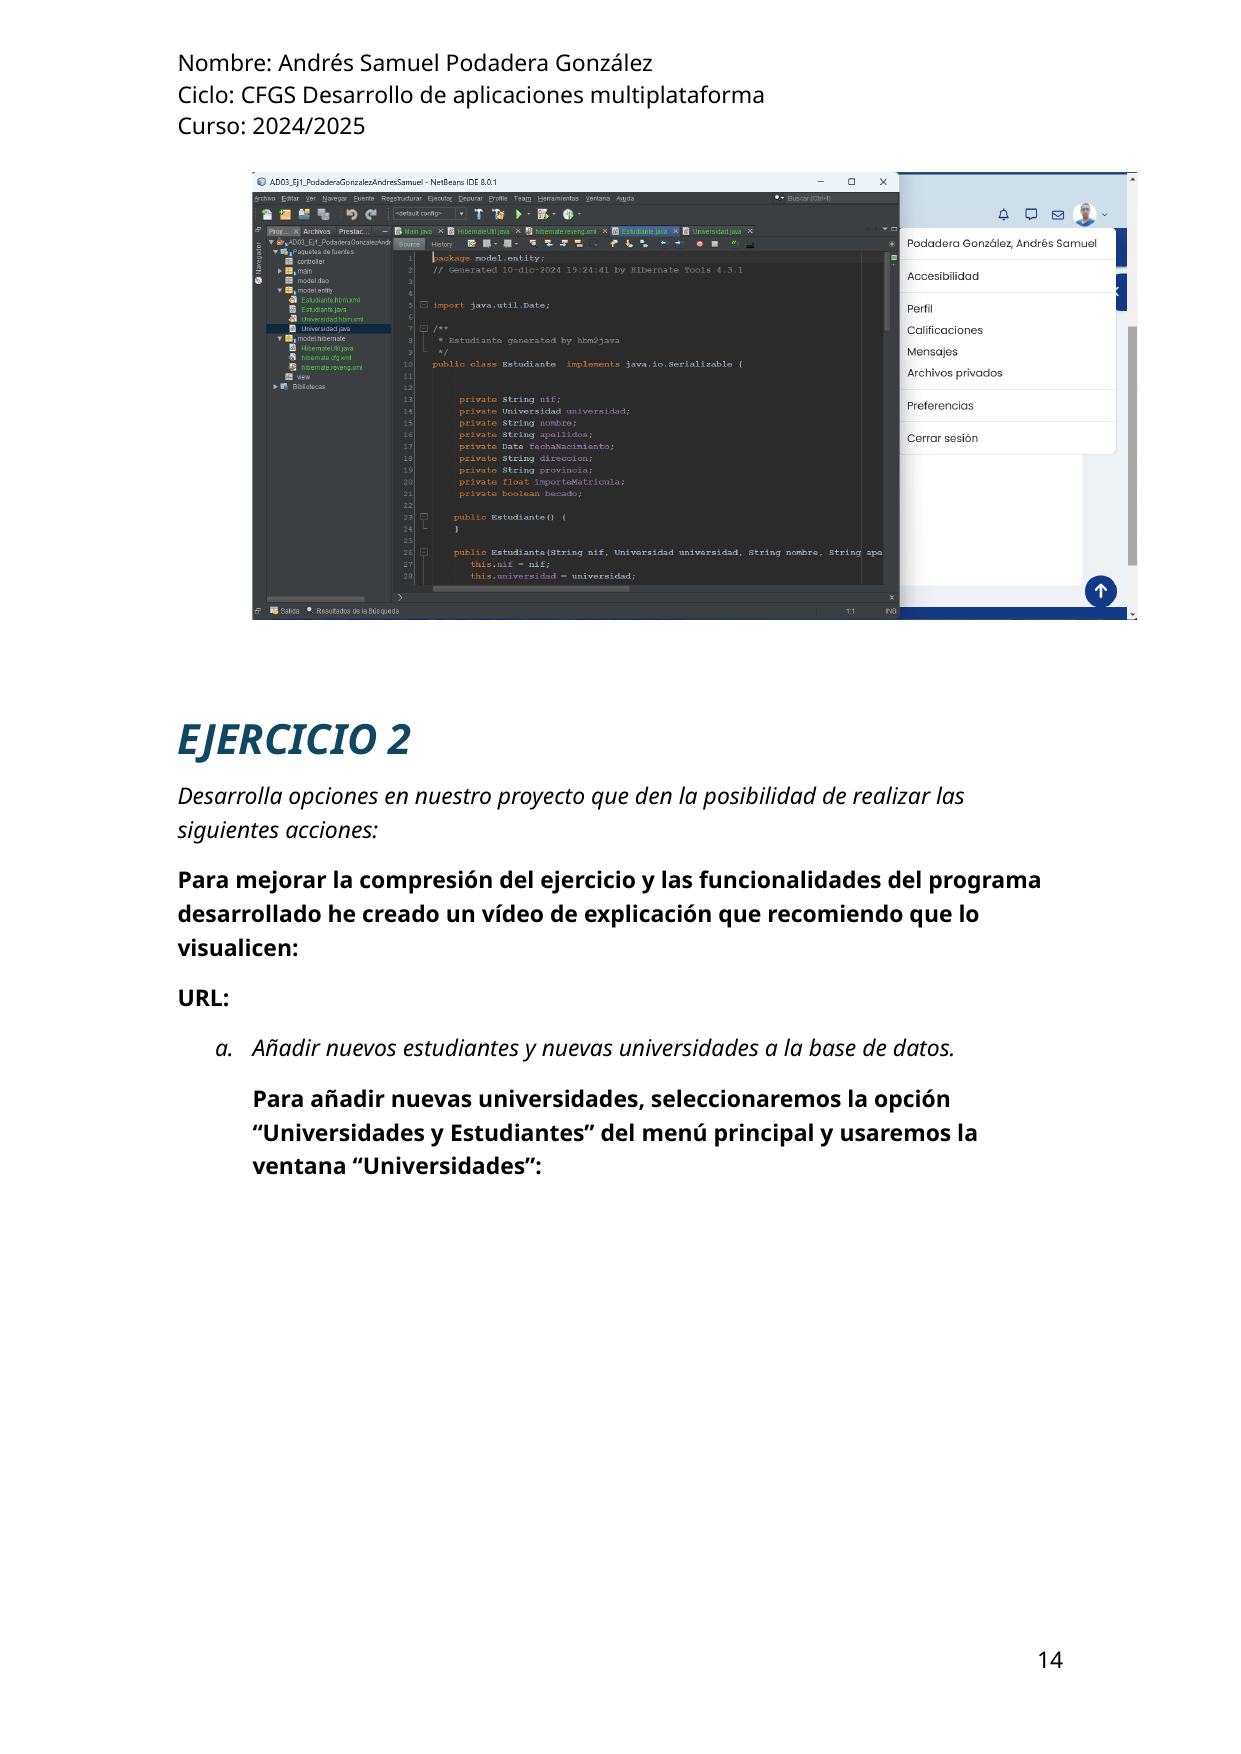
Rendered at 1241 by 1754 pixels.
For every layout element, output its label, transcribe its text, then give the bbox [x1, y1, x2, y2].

subtitle EJERCICIO 2 [177, 710, 1063, 767]
text Para añadir nuevas universidades, seleccionaremos la opción “Universidades y Estudiantes” del menú principal y usaremos la ventana “Universidades”: [252, 1083, 1063, 1181]
text URL: [177, 982, 1063, 1013]
text Desarrolla opciones en nuestro proyecto que den la posibilidad de realizar las siguientes acciones: [177, 780, 1063, 845]
list Añadir nuevos estudiantes y nuevas universidades a la base de datos. [215, 1032, 1063, 1063]
picture [252, 172, 1138, 620]
text Para mejorar la compresión del ejercicio y las funcionalidades del programa desarrollado he creado un vídeo de explicación que recomiendo que lo visualicen: [177, 864, 1063, 963]
